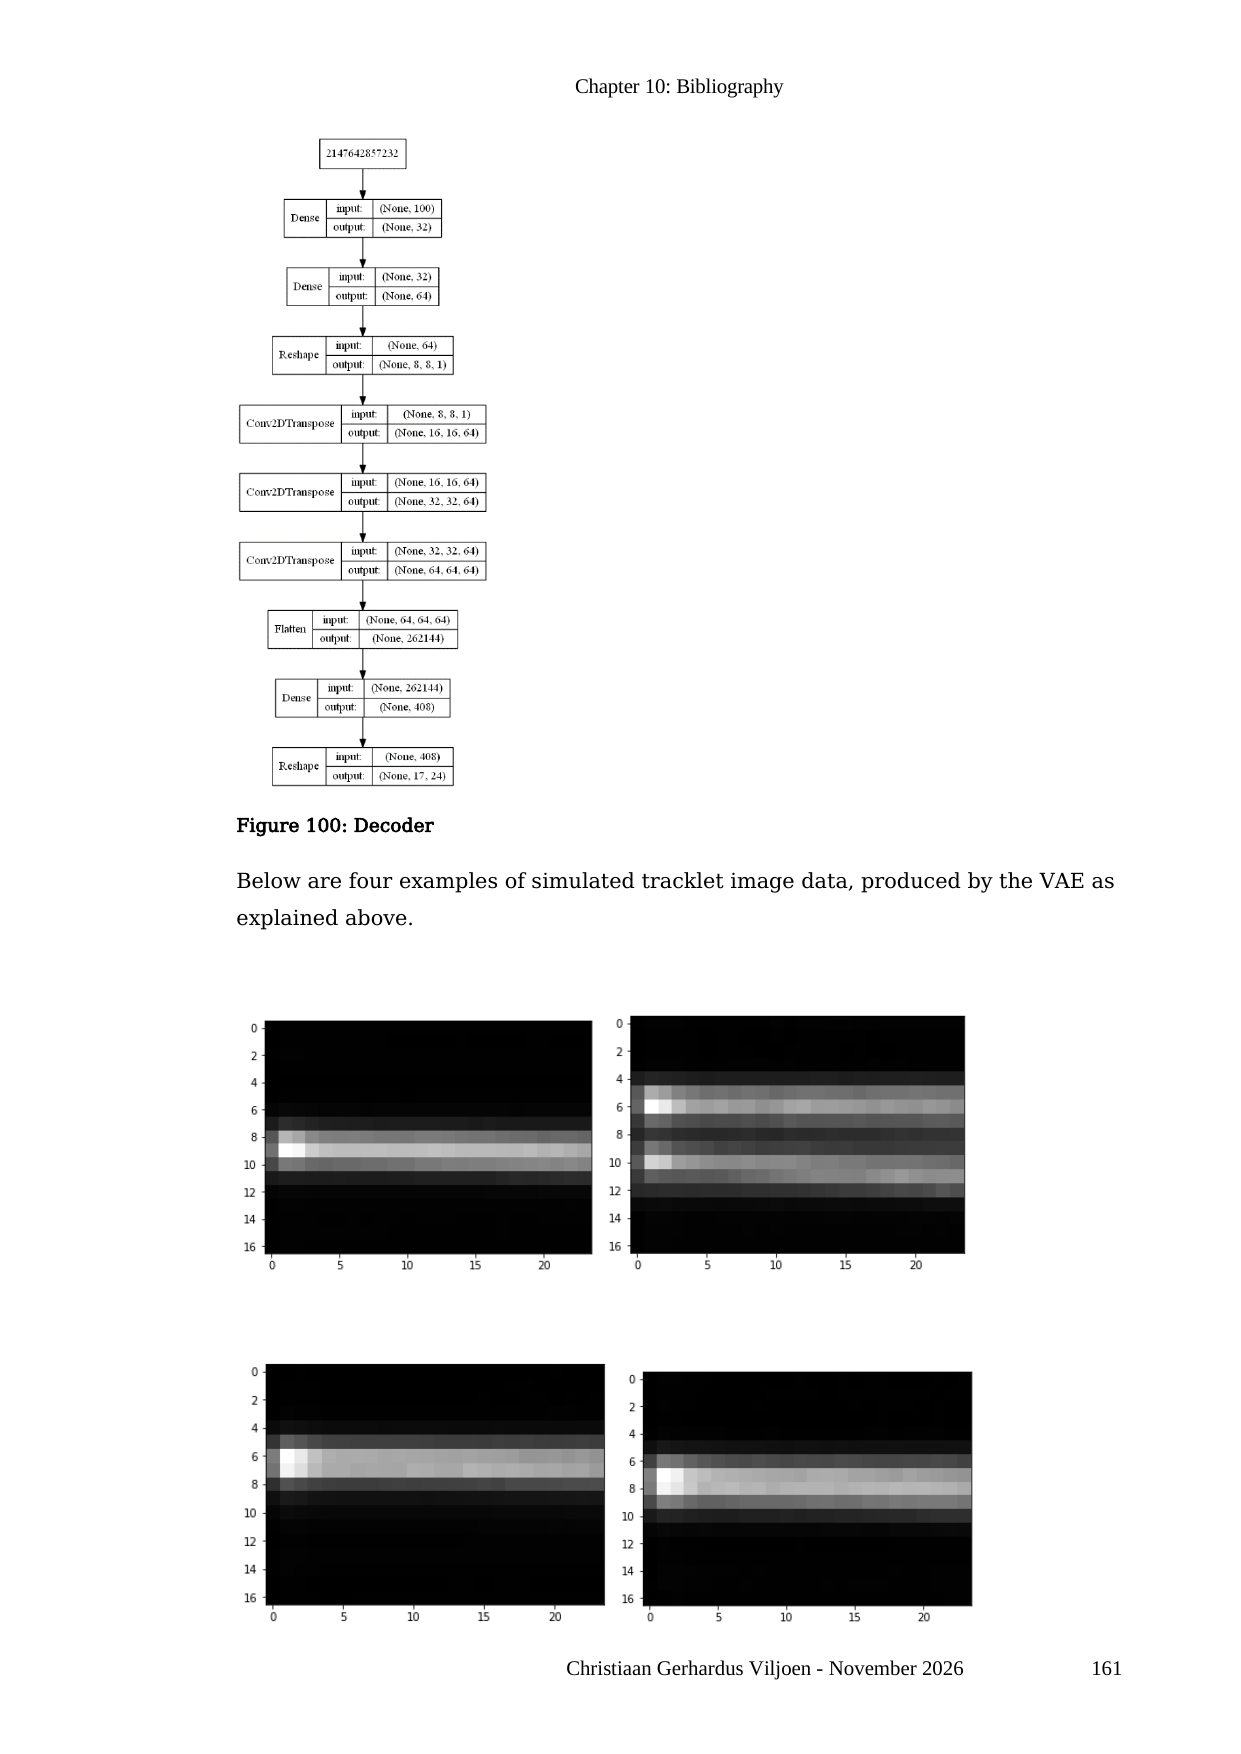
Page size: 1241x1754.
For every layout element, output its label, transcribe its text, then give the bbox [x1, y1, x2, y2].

picture [236, 135, 489, 789]
picture [236, 1005, 975, 1279]
picture [236, 1353, 982, 1631]
text Below are four examples of simulated tracklet image data, produced by the VAE as explained above. [236, 868, 1122, 930]
text Figure 100: Decoder [236, 813, 1122, 836]
